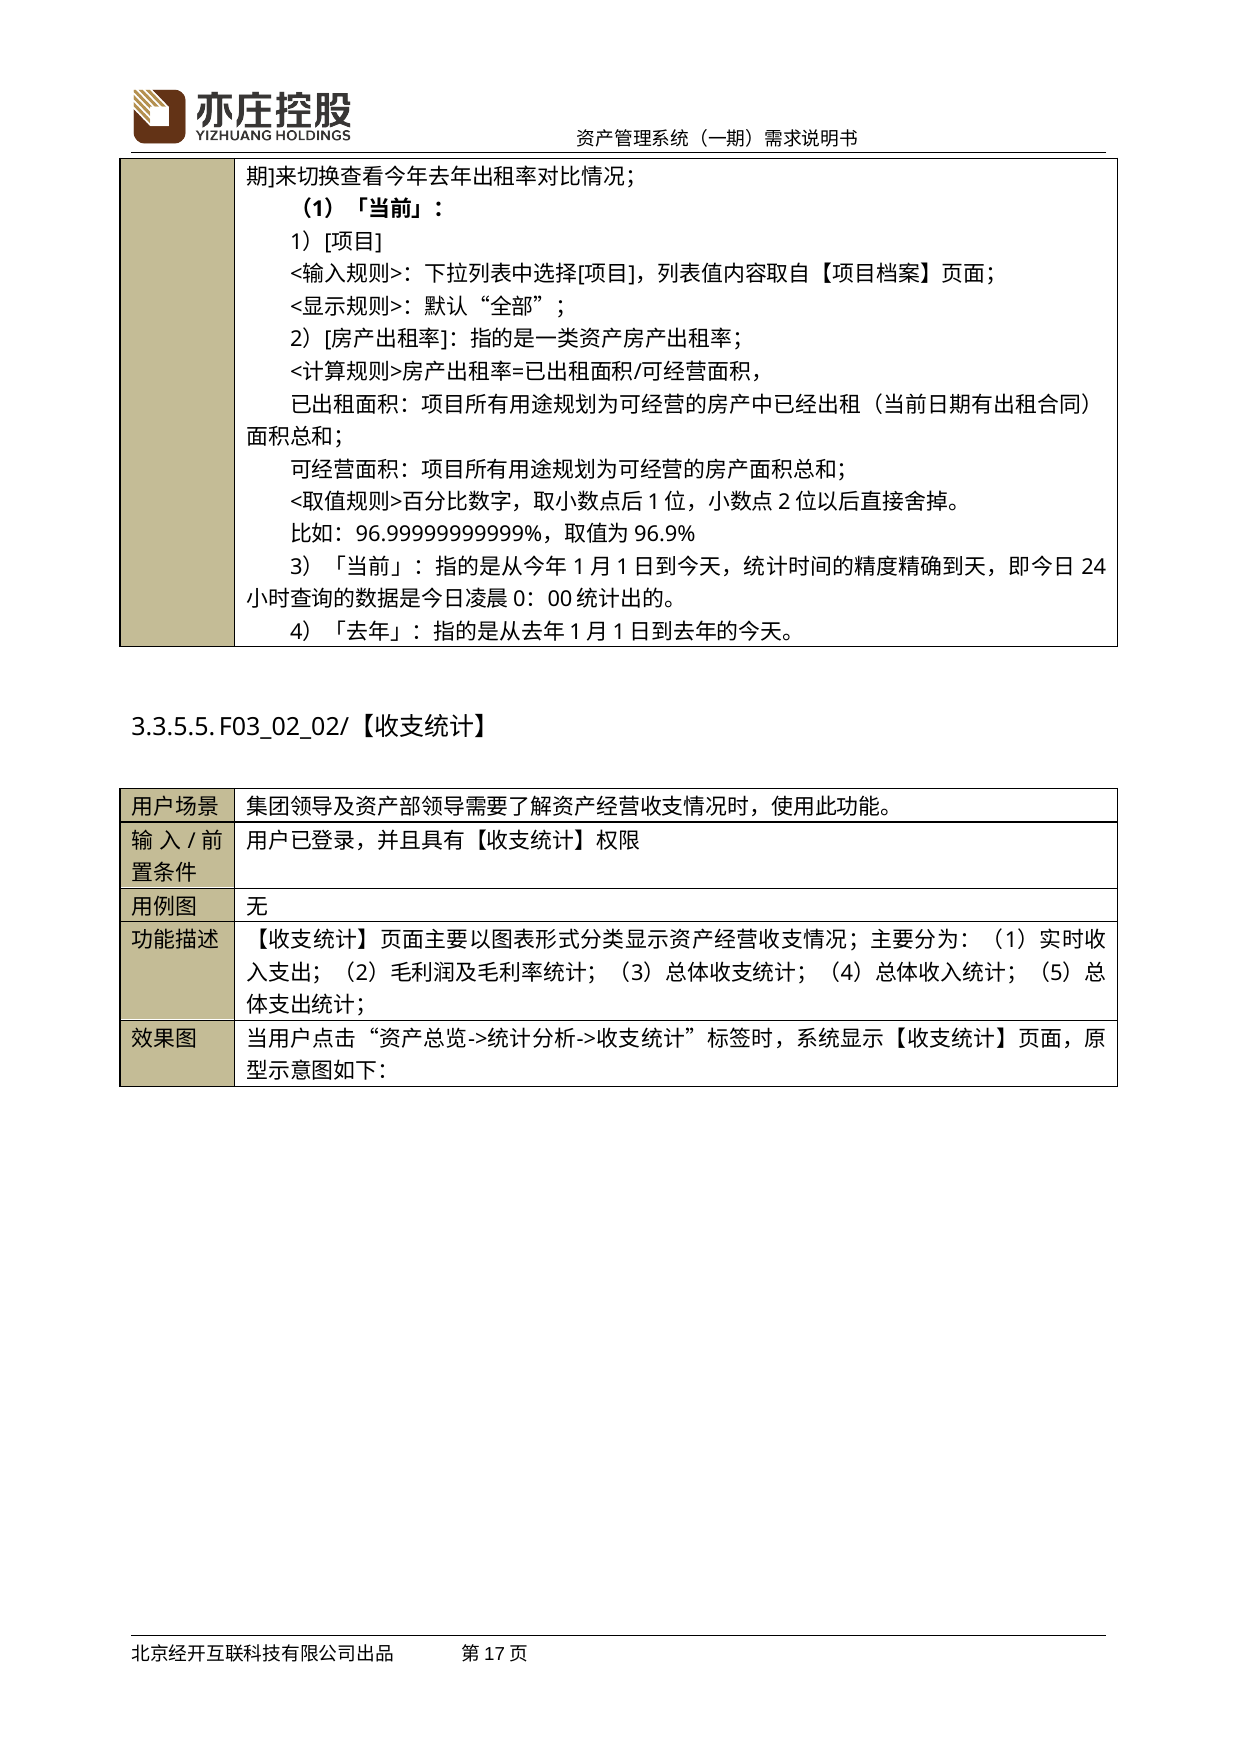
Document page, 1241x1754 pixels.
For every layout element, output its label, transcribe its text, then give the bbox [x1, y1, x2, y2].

table_cell 无 [235, 889, 1117, 921]
table_header 集团领导及资产部领导需要了解资产经营收支情况时，使用此功能。 [235, 789, 1117, 821]
picture [131, 88, 361, 145]
table_cell 用例图 [121, 889, 234, 921]
table_cell 业务规则 [121, 159, 234, 646]
list F03_02_02/【收支统计】 [131, 692, 1106, 757]
table_cell 当用户点击“资产总览->统计分析->收支统计”标签时，系统显示【收支统计】页面，原型示意图如下： [235, 1021, 1117, 1086]
table_cell 效果图 [121, 1021, 234, 1086]
table_cell 功能描述 [121, 922, 234, 1019]
table_cell 【收支统计】页面主要以图表形式分类显示资产经营收支情况；主要分为：（1）实时收入支出；（2）毛利润及毛利率统计；（3）总体收支统计；（4）总体收入统计；（5）总体支出统计； [235, 922, 1117, 1019]
table_cell 用户已登录，并且具有【收支统计】权限 [235, 823, 1117, 887]
table_cell 输入/前置条件 [121, 823, 234, 887]
table_header 用户场景 [121, 789, 234, 821]
